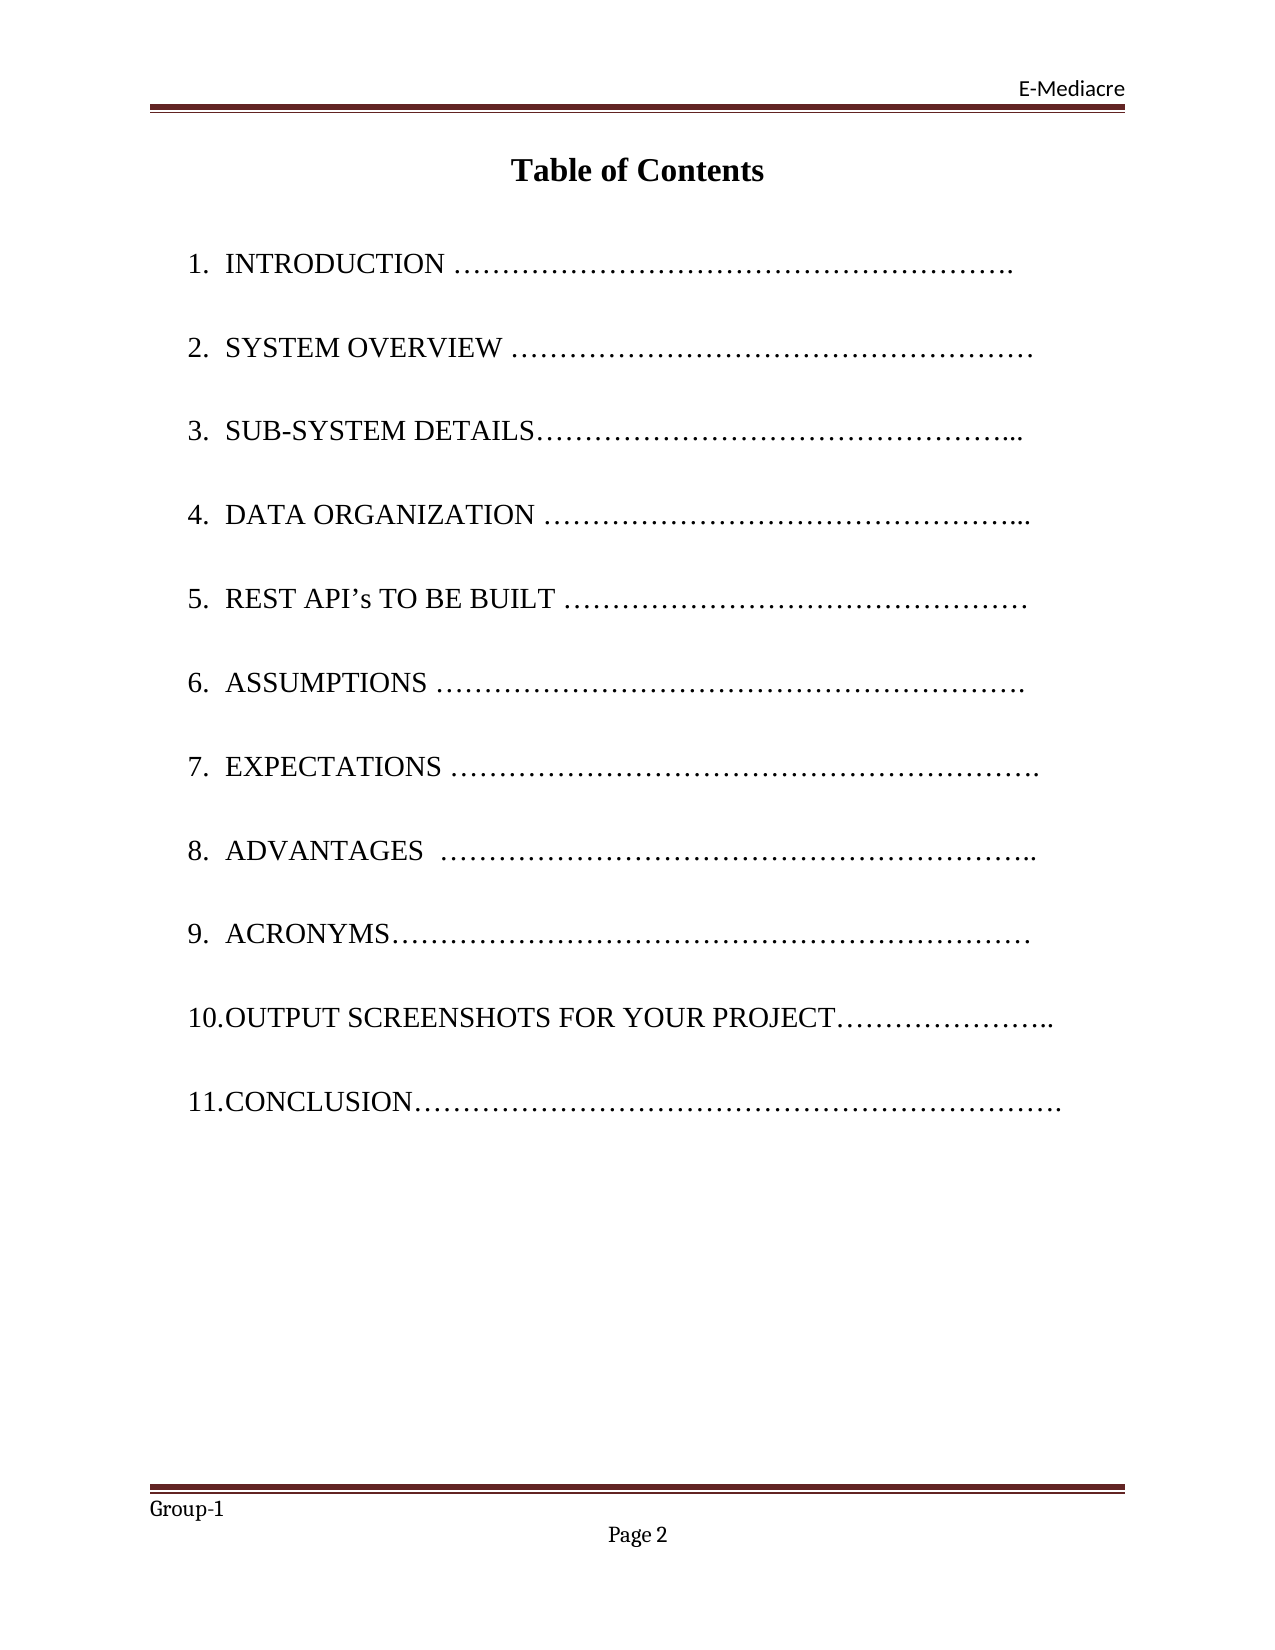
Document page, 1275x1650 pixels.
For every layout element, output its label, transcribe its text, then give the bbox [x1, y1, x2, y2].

list ADVANTAGES …………………………………………………….. [187, 833, 1125, 866]
text Table of Contents [150, 150, 1125, 188]
list SUB-SYSTEM DETAILS…………………………………………... [187, 413, 1125, 447]
list CONCLUSION…………………………………………………………. [187, 1084, 1125, 1118]
list ASSUMPTIONS ……………………………………………………. [187, 665, 1125, 699]
list REST API’s TO BE BUILT ………………………………………… [187, 581, 1125, 615]
list INTRODUCTION …………………………………………………. [187, 246, 1125, 279]
list OUTPUT SCREENSHOTS FOR YOUR PROJECT………………….. [187, 1001, 1125, 1034]
list SYSTEM OVERVIEW ……………………………………………… [187, 330, 1125, 363]
list ACRONYMS………………………………………………………… [187, 917, 1125, 950]
list EXPECTATIONS ……………………………………………………. [187, 749, 1125, 782]
list DATA ORGANIZATION …………………………………………... [187, 497, 1125, 531]
